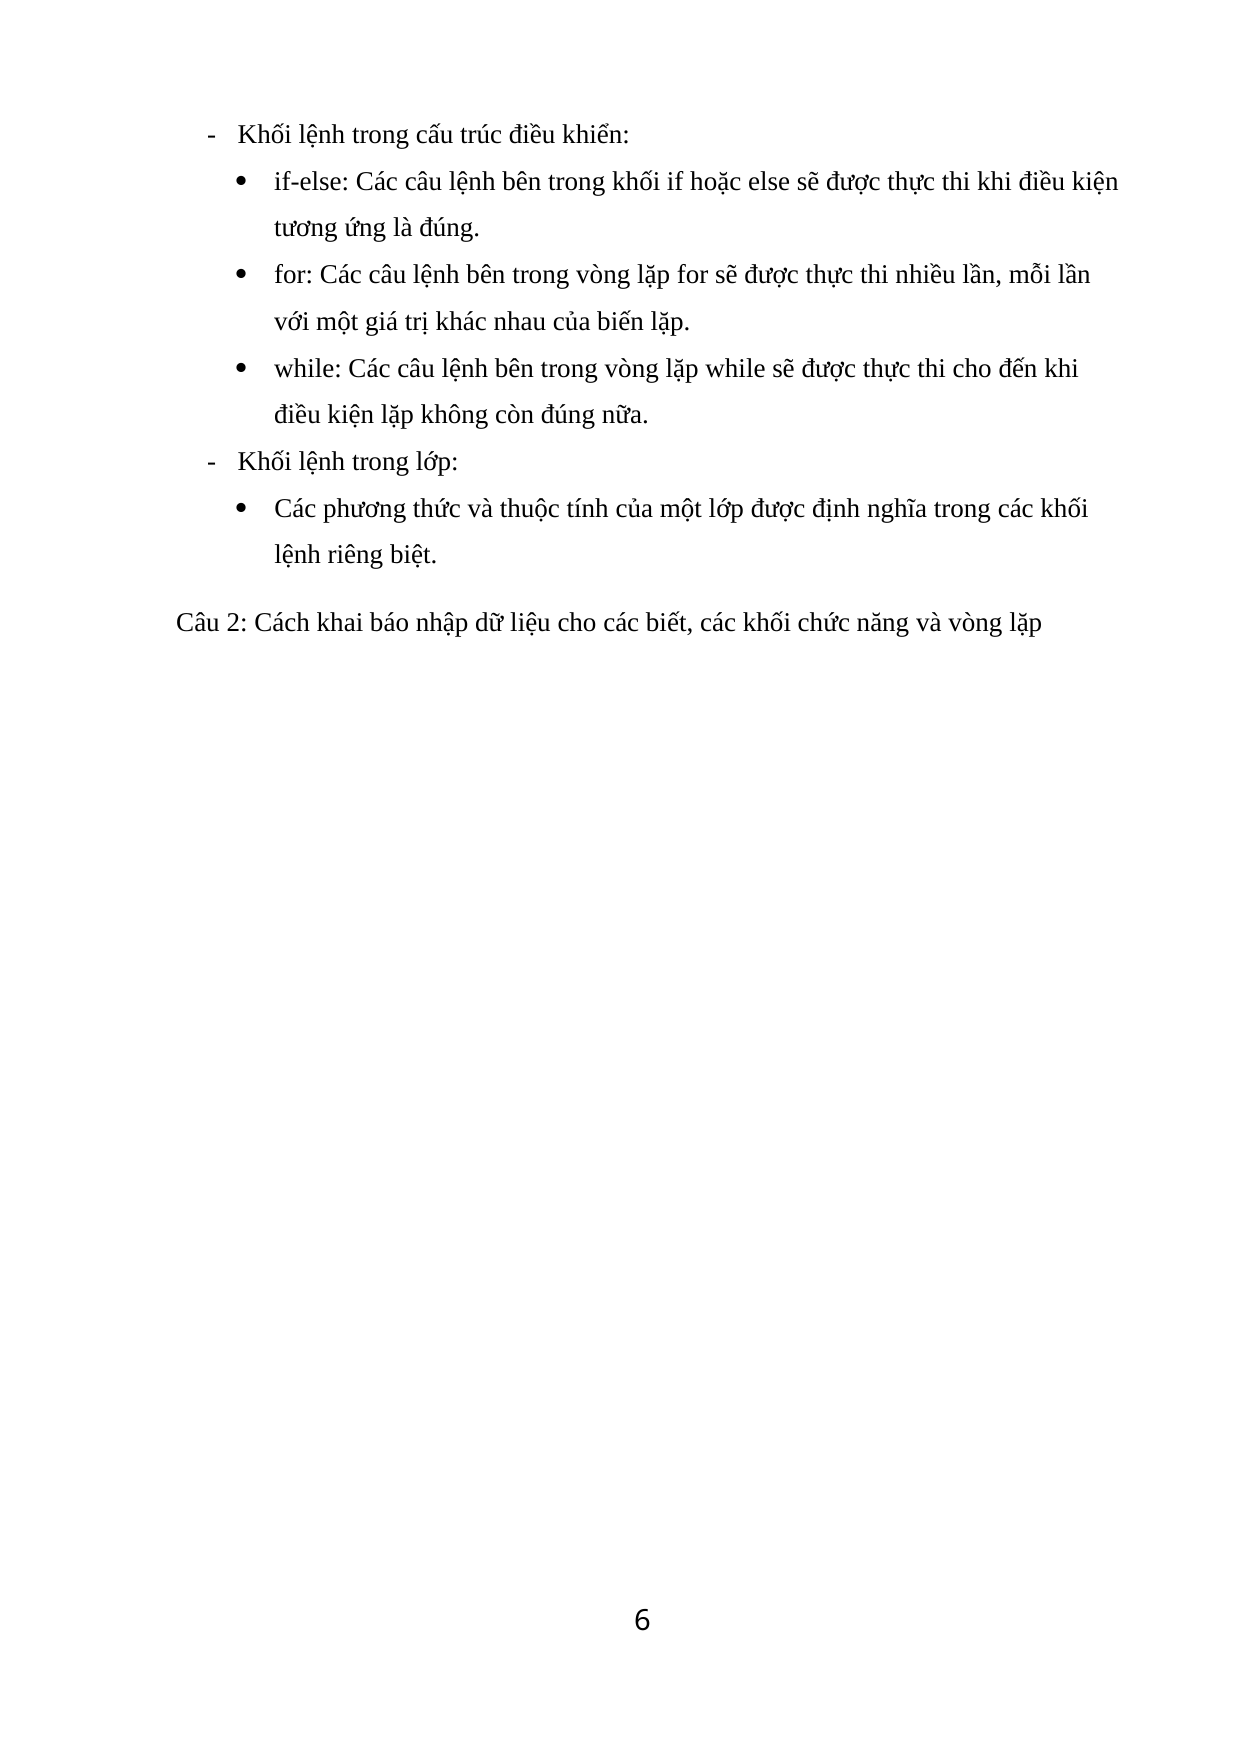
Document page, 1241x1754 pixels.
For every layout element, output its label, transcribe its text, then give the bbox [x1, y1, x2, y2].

text Câu 2: Cách khai báo nhập dữ liệu cho các biết, các khối chức năng và vòng lặp [162, 606, 1122, 637]
list Các phương thức và thuộc tính của một lớp được định nghĩa trong các khối lệnh riêng biệt. [236, 492, 1122, 570]
list if-else: Các câu lệnh bên trong khối if hoặc else sẽ được thực thi khi điều kiện tương ứng là đúng. [236, 165, 1122, 243]
list for: Các câu lệnh bên trong vòng lặp for sẽ được thực thi nhiều lần, mỗi lần với một giá trị khác nhau của biến lặp. [236, 258, 1122, 336]
list Khối lệnh trong cấu trúc điều khiển: [207, 118, 1122, 149]
list while: Các câu lệnh bên trong vòng lặp while sẽ được thực thi cho đến khi điều kiện lặp không còn đúng nữa. [236, 352, 1122, 429]
list Khối lệnh trong lớp: [207, 445, 1122, 476]
